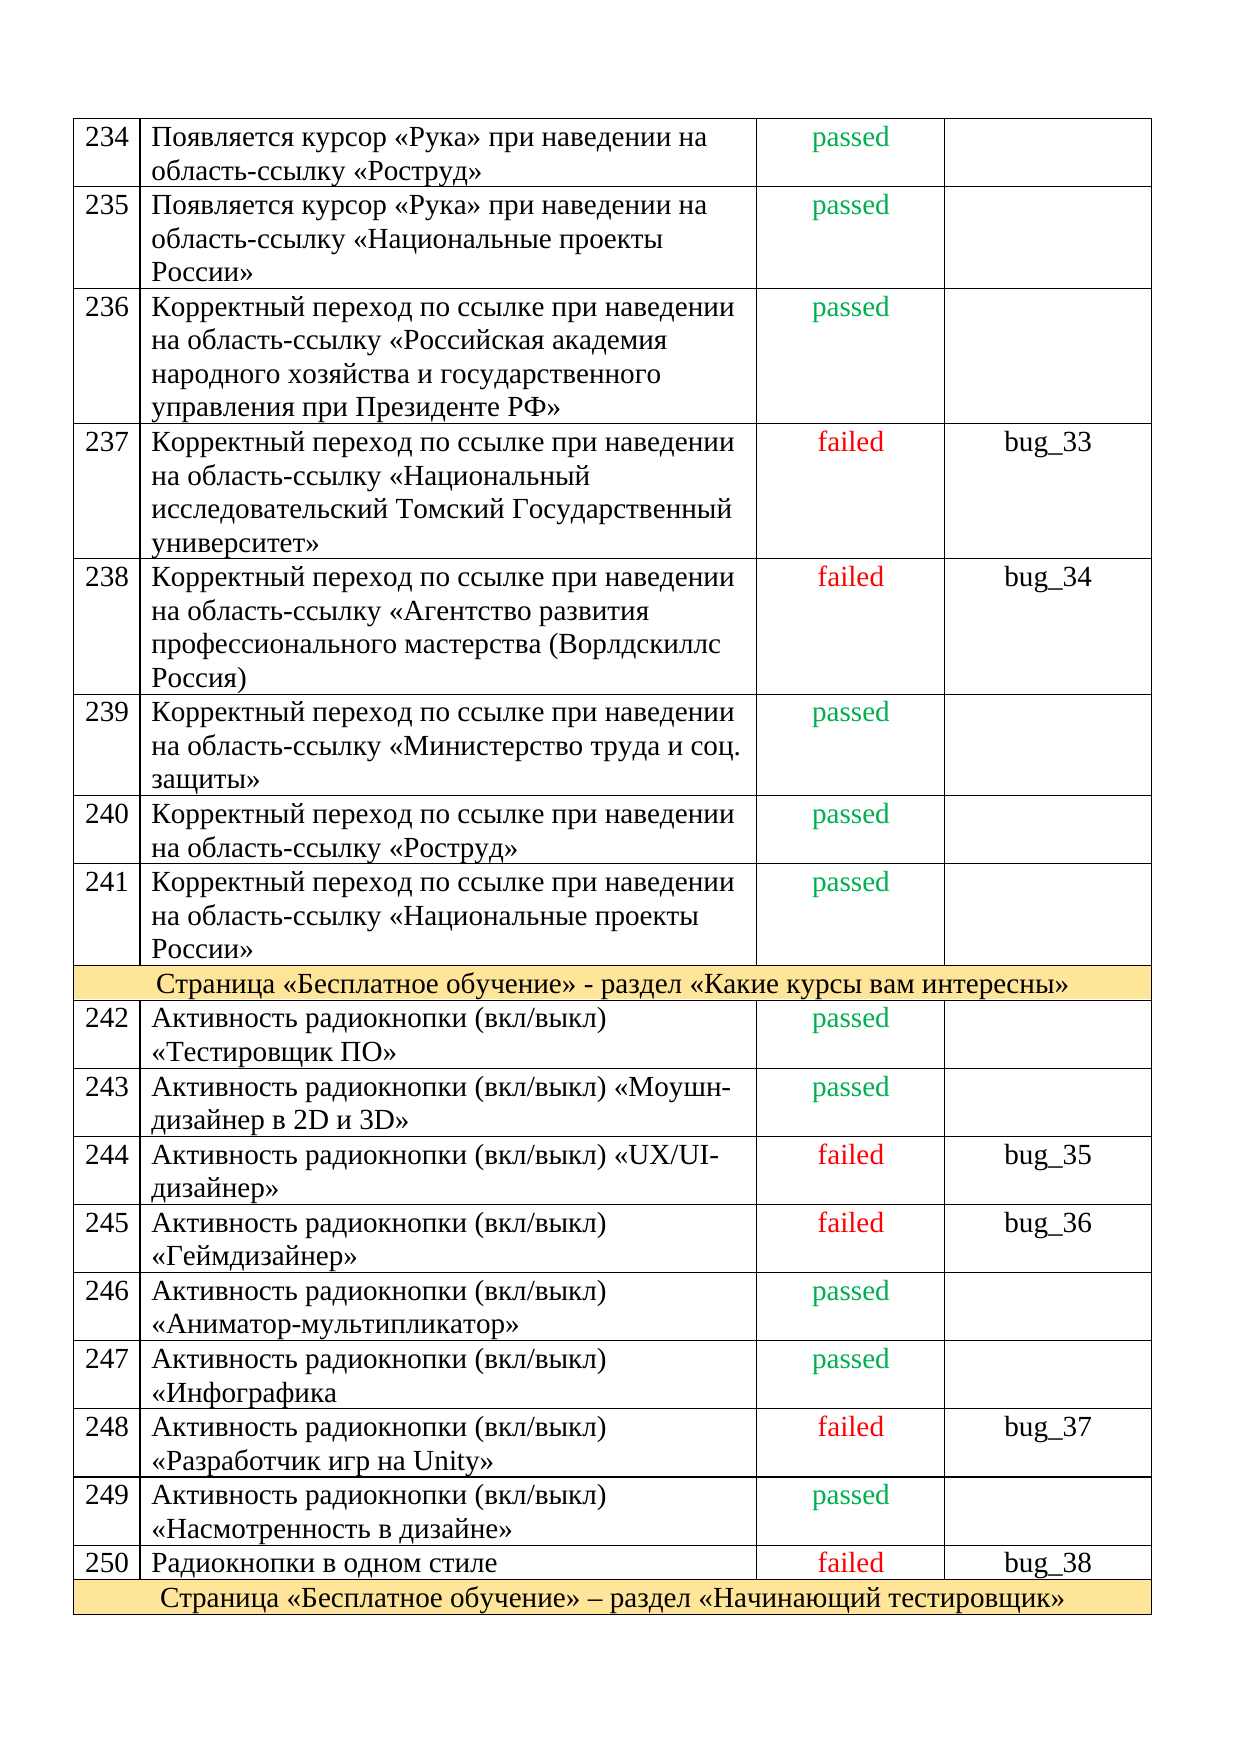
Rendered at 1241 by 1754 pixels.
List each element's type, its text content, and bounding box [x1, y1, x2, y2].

table_cell Активность радиокнопки (вкл/выкл) «UX/UI-дизайнер» [141, 1137, 756, 1204]
table_cell passed [757, 864, 944, 965]
table_cell Страница «Бесплатное обучение» - раздел «Какие курсы вам интересны» [74, 966, 1151, 999]
table_cell passed [757, 695, 944, 795]
table_cell Активность радиокнопки (вкл/выкл) «Тестировщик ПО» [141, 1001, 756, 1068]
table_cell passed [757, 1478, 944, 1544]
table_cell 241 [74, 864, 139, 965]
table_cell 240 [74, 796, 139, 863]
table_cell 238 [74, 559, 139, 693]
table_cell Активность радиокнопки (вкл/выкл) «Моушн-дизайнер в 2D и 3D» [141, 1069, 756, 1136]
table_cell Корректный переход по ссылке при наведении на область-ссылку «Российская академия народного хозяйства и государственного управления при Президенте РФ» [141, 289, 756, 423]
table_cell bug_33 [945, 424, 1151, 558]
table_cell 249 [74, 1478, 139, 1544]
table_cell 248 [74, 1409, 139, 1476]
table_cell passed [757, 119, 944, 186]
table_cell Активность радиокнопки (вкл/выкл) «Насмотренность в дизайне» [141, 1478, 756, 1544]
table_cell [945, 1273, 1151, 1340]
table_cell [945, 289, 1151, 423]
table_cell failed [757, 1546, 944, 1579]
table_cell bug_38 [945, 1546, 1151, 1579]
table_cell 239 [74, 695, 139, 795]
table_cell failed [757, 424, 944, 558]
table_cell Активность радиокнопки (вкл/выкл) «Геймдизайнер» [141, 1205, 756, 1272]
table_cell 234 [74, 119, 139, 186]
table_cell 246 [74, 1273, 139, 1340]
table_cell Страница «Бесплатное обучение» – раздел «Начинающий тестировщик» [74, 1580, 1151, 1614]
table_cell passed [757, 289, 944, 423]
table_cell passed [757, 1341, 944, 1408]
table_cell failed [757, 1205, 944, 1272]
table_cell Корректный переход по ссылке при наведении на область-ссылку «Роструд» [141, 796, 756, 863]
table_cell bug_35 [945, 1137, 1151, 1204]
table_cell [945, 1341, 1151, 1408]
table_cell Корректный переход по ссылке при наведении на область-ссылку «Министерство труда и соц. защиты» [141, 695, 756, 795]
table_cell failed [757, 1137, 944, 1204]
table_cell failed [757, 1409, 944, 1476]
table_cell passed [757, 1069, 944, 1136]
table_cell [945, 187, 1151, 288]
table_cell 242 [74, 1001, 139, 1068]
table_cell Активность радиокнопки (вкл/выкл) «Инфографика [141, 1341, 756, 1408]
table_cell [945, 796, 1151, 863]
table_cell Корректный переход по ссылке при наведении на область-ссылку «Национальные проекты России» [141, 864, 756, 965]
table_cell 237 [74, 424, 139, 558]
table_cell [945, 119, 1151, 186]
table_cell 236 [74, 289, 139, 423]
table_cell [945, 1478, 1151, 1544]
table_cell Корректный переход по ссылке при наведении на область-ссылку «Агентство развития профессионального мастерства (Ворлдскиллс Россия) [141, 559, 756, 693]
table_cell Активность радиокнопки (вкл/выкл) «Аниматор-мультипликатор» [141, 1273, 756, 1340]
table_cell [945, 1069, 1151, 1136]
table_cell 245 [74, 1205, 139, 1272]
table_cell Корректный переход по ссылке при наведении на область-ссылку «Национальный исследовательский Томский Государственный университет» [141, 424, 756, 558]
table_cell 243 [74, 1069, 139, 1136]
table_cell Радиокнопки в одном стиле [141, 1546, 756, 1579]
table_cell [945, 1001, 1151, 1068]
table_cell [945, 695, 1151, 795]
table_cell 244 [74, 1137, 139, 1204]
table_cell passed [757, 1273, 944, 1340]
table_cell bug_37 [945, 1409, 1151, 1476]
table_cell Появляется курсор «Рука» при наведении на область-ссылку «Роструд» [141, 119, 756, 186]
table_cell passed [757, 187, 944, 288]
table_cell bug_34 [945, 559, 1151, 693]
table_cell bug_36 [945, 1205, 1151, 1272]
table_cell 250 [74, 1546, 139, 1579]
table_cell failed [757, 559, 944, 693]
table_cell [945, 864, 1151, 965]
table_cell Появляется курсор «Рука» при наведении на область-ссылку «Национальные проекты России» [141, 187, 756, 288]
table_cell Активность радиокнопки (вкл/выкл) «Разработчик игр на Unity» [141, 1409, 756, 1476]
table_cell 247 [74, 1341, 139, 1408]
table_cell passed [757, 1001, 944, 1068]
table_cell passed [757, 796, 944, 863]
table_cell 235 [74, 187, 139, 288]
